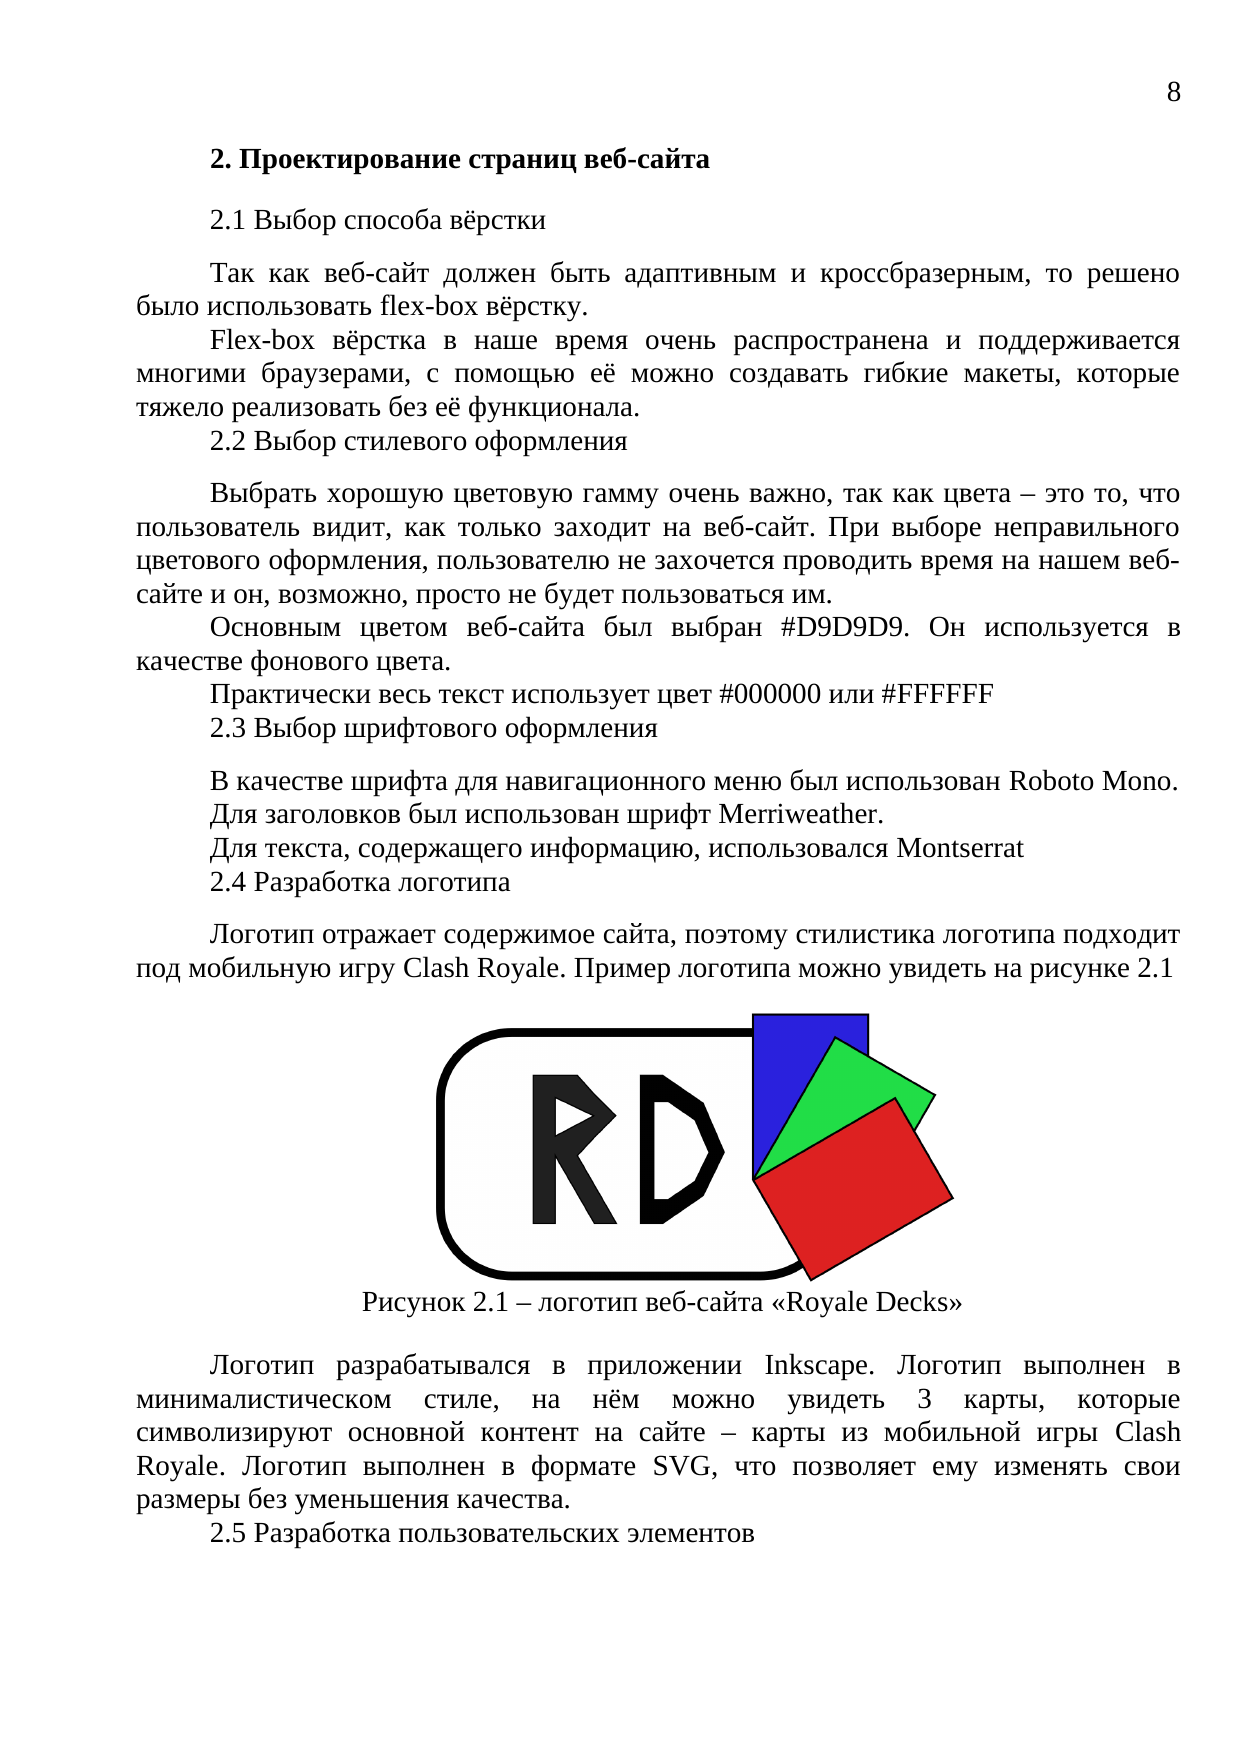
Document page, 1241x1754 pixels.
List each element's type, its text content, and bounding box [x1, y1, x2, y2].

text 2.5 Разработка пользовательских элементов [136, 1515, 1181, 1548]
text Выбрать хорошую цветовую гамму очень важно, так как цвета – это то, что пользователь видит, как только заходит на веб-сайт. При выборе неправильного цветового оформления, пользователю не захочется проводить время на нашем веб-сайте и он, возможно, просто не будет пользоваться им. [136, 475, 1181, 609]
text Flex-box вёрстка в наше время очень распространена и поддерживается многими браузерами, с помощью её можно создавать гибкие макеты, которые тяжело реализовать без её функционала. [136, 322, 1181, 423]
text Для текста, содержащего информацию, использовался Montserrat [136, 830, 1181, 864]
text Для заголовков был использован шрифт Merriweather. [136, 797, 1181, 830]
text 2. Проектирование страниц веб-сайта [136, 141, 1181, 174]
picture [435, 1012, 956, 1285]
text Практически весь текст использует цвет #000000 или #FFFFFF [136, 677, 1181, 710]
text Так как веб-сайт должен быть адаптивным и кроссбразерным, то решено было использовать flex-box вёрстку. [136, 255, 1181, 322]
text 2.1 Выбор способа вёрстки [136, 202, 1181, 236]
text Рисунок 2.1 – логотип веб-сайта «Royale Decks» [136, 1284, 1181, 1318]
text 2.3 Выбор шрифтового оформления [136, 710, 1181, 744]
text Логотип отражает содержимое сайта, поэтому стилистика логотипа подходит под мобильную игру Clash Royale. Пример логотипа можно увидеть на рисунке 2.1 [136, 916, 1181, 983]
text В качестве шрифта для навигационного меню был использован Roboto Mono. [136, 763, 1181, 797]
text Основным цветом веб-сайта был выбран #D9D9D9. Он используется в качестве фонового цвета. [136, 609, 1181, 677]
text 2.2 Выбор стилевого оформления [136, 423, 1181, 456]
text 2.4 Разработка логотипа [136, 864, 1181, 897]
text Логотип разрабатывался в приложении Inkscape. Логотип выполнен в минималистическом стиле, на нём можно увидеть 3 карты, которые символизируют основной контент на сайте – карты из мобильной игры Clash Royale. Логотип выполнен в формате SVG, что позволяет ему изменять свои размеры без уменьшения качества. [136, 1347, 1181, 1515]
